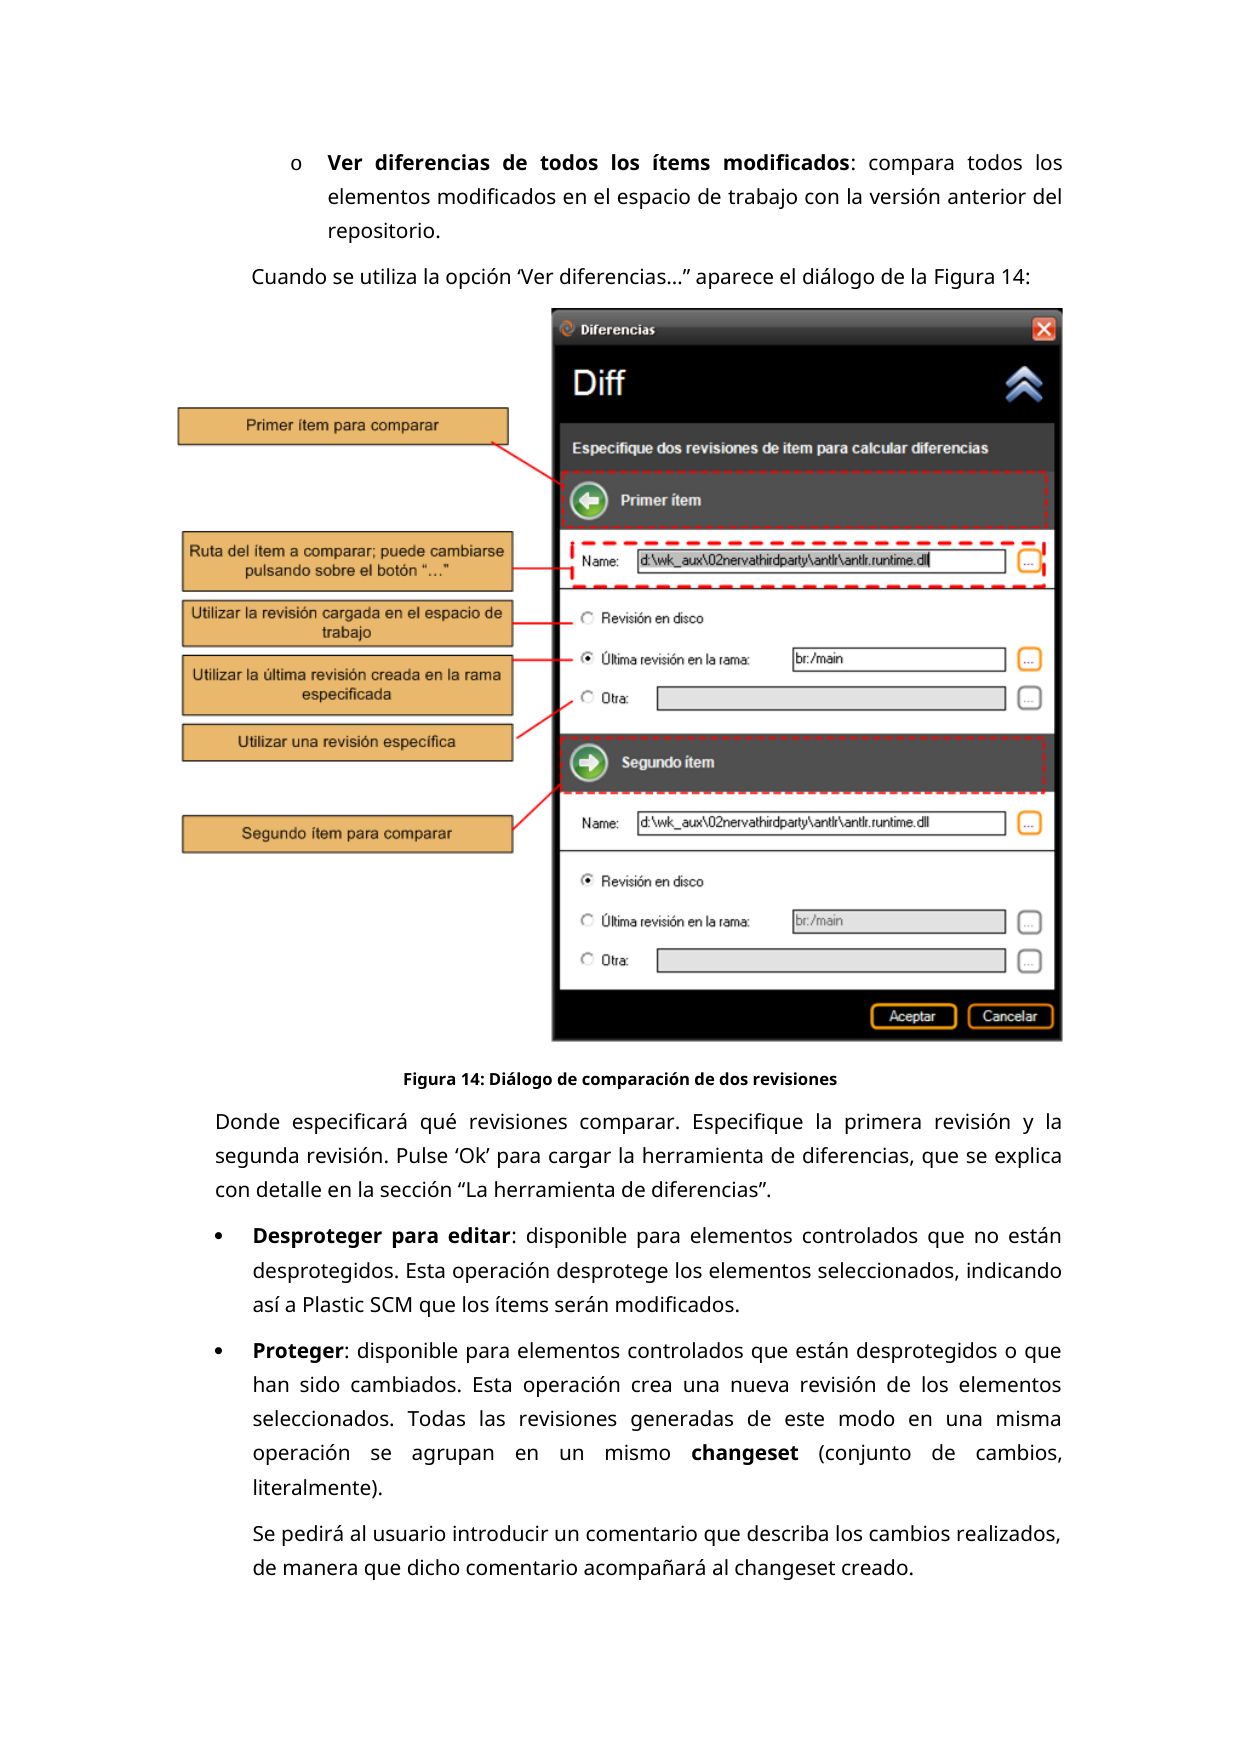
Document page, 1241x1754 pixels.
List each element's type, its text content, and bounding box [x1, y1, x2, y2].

text Donde especificará qué revisiones comparar. Especifique la primera revisión y la segunda revisión. Pulse ‘Ok’ para cargar la herramienta de diferencias, que se explica con detalle en la sección “La herramienta de diferencias”. [215, 1107, 1063, 1203]
list Ver diferencias de todos los ítems modificados: compara todos los elementos modificados en el espacio de trabajo con la versión anterior del repositorio. [290, 148, 1063, 244]
list Proteger: disponible para elementos controlados que están desprotegidos o que han sido cambiados. Esta operación crea una nueva revisión de los elementos seleccionados. Todas las revisiones generadas de este modo en una misma operación se agrupan en un mismo changeset (conjunto de cambios, literalmente). [215, 1336, 1063, 1501]
picture [177, 308, 1063, 1043]
text Se pedirá al usuario introducir un comentario que describa los cambios realizados, de manera que dicho comentario acompañará al changeset creado. [252, 1519, 1063, 1582]
list Desproteger para editar: disponible para elementos controlados que no están desprotegidos. Esta operación desprotege los elementos seleccionados, indicando así a Plastic SCM que los ítems serán modificados. [215, 1222, 1063, 1318]
text Cuando se utiliza la opción ‘Ver diferencias…” aparece el diálogo de la Figura 14: [251, 262, 1063, 291]
text Figura 14: Diálogo de comparación de dos revisiones [177, 1067, 1063, 1090]
